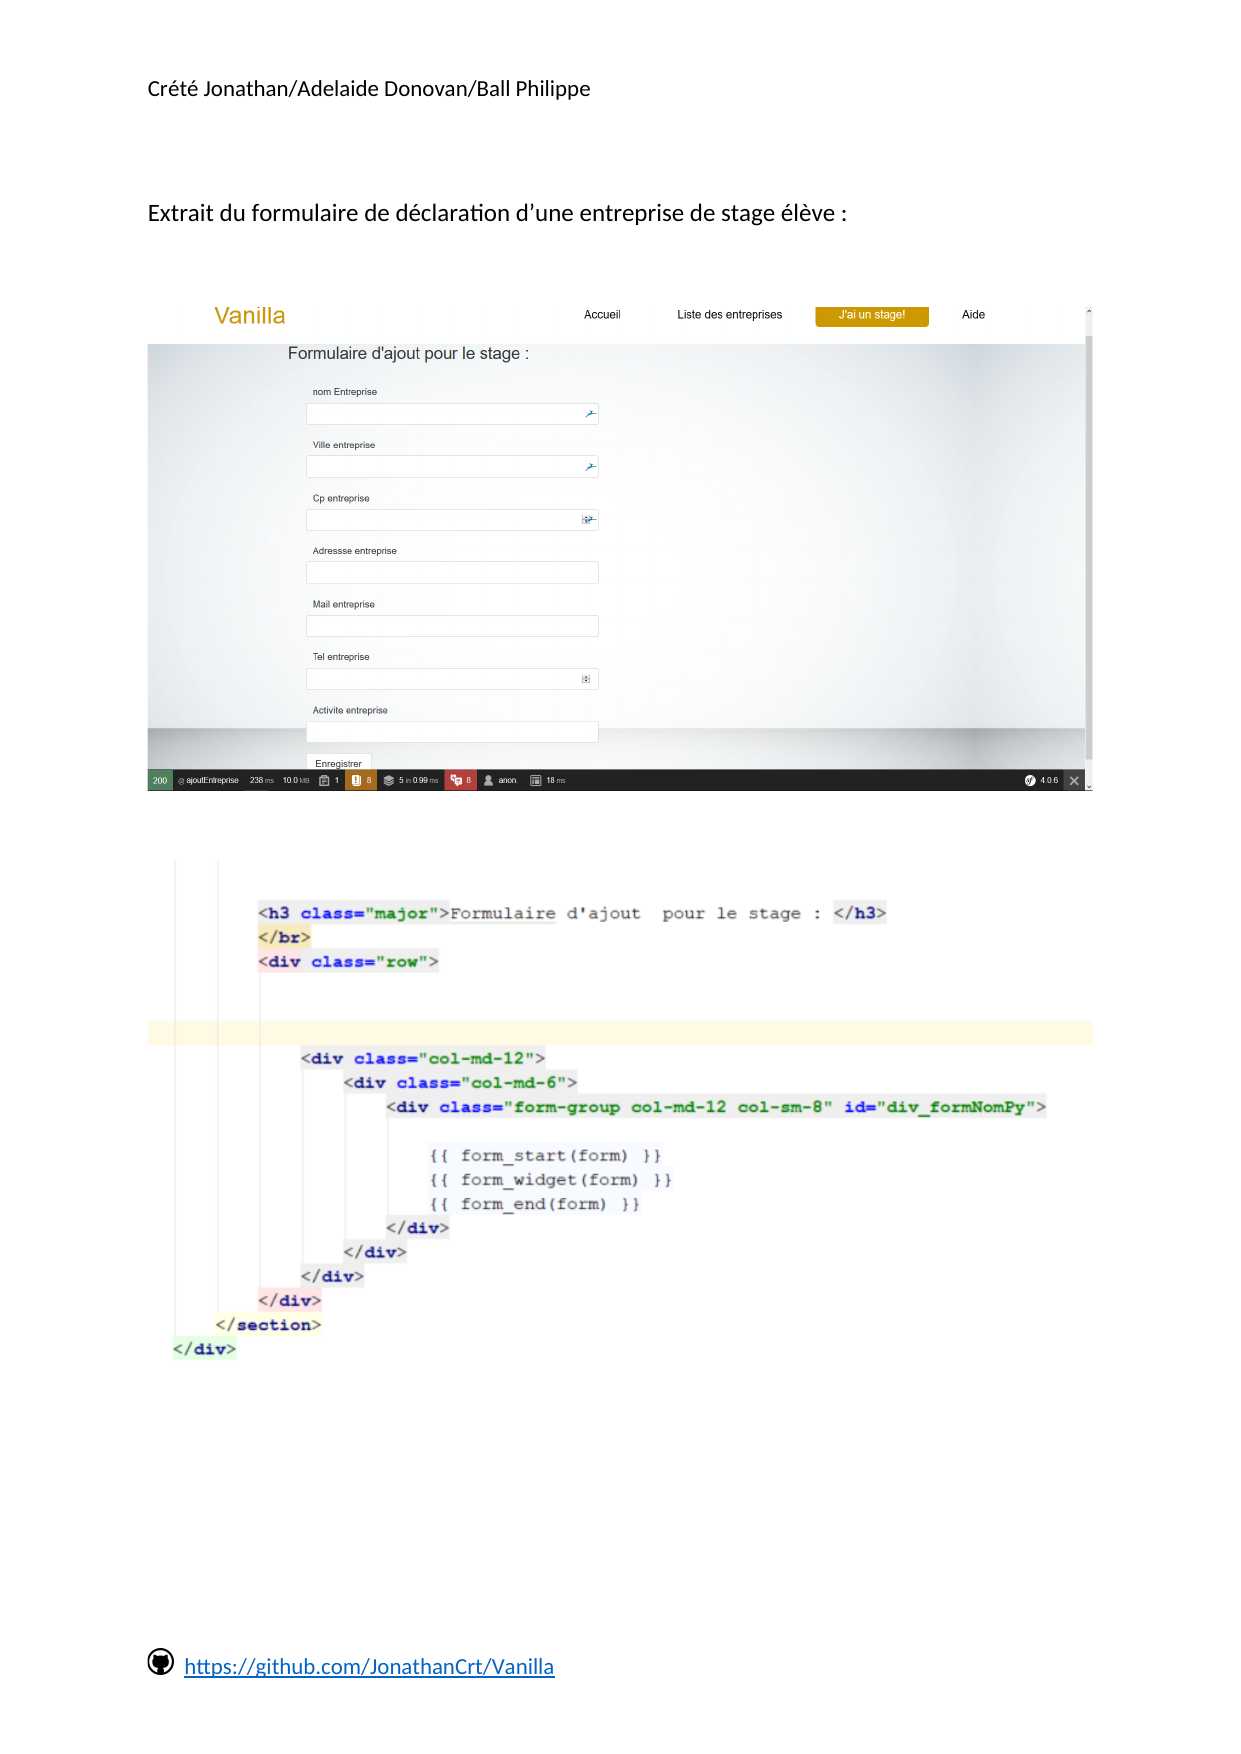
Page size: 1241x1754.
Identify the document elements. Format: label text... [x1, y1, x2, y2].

picture [147, 307, 1093, 791]
picture [147, 1648, 174, 1675]
text Extrait du formulaire de déclaration d’une entreprise de stage élève : [148, 197, 1093, 228]
picture [147, 859, 1093, 1375]
